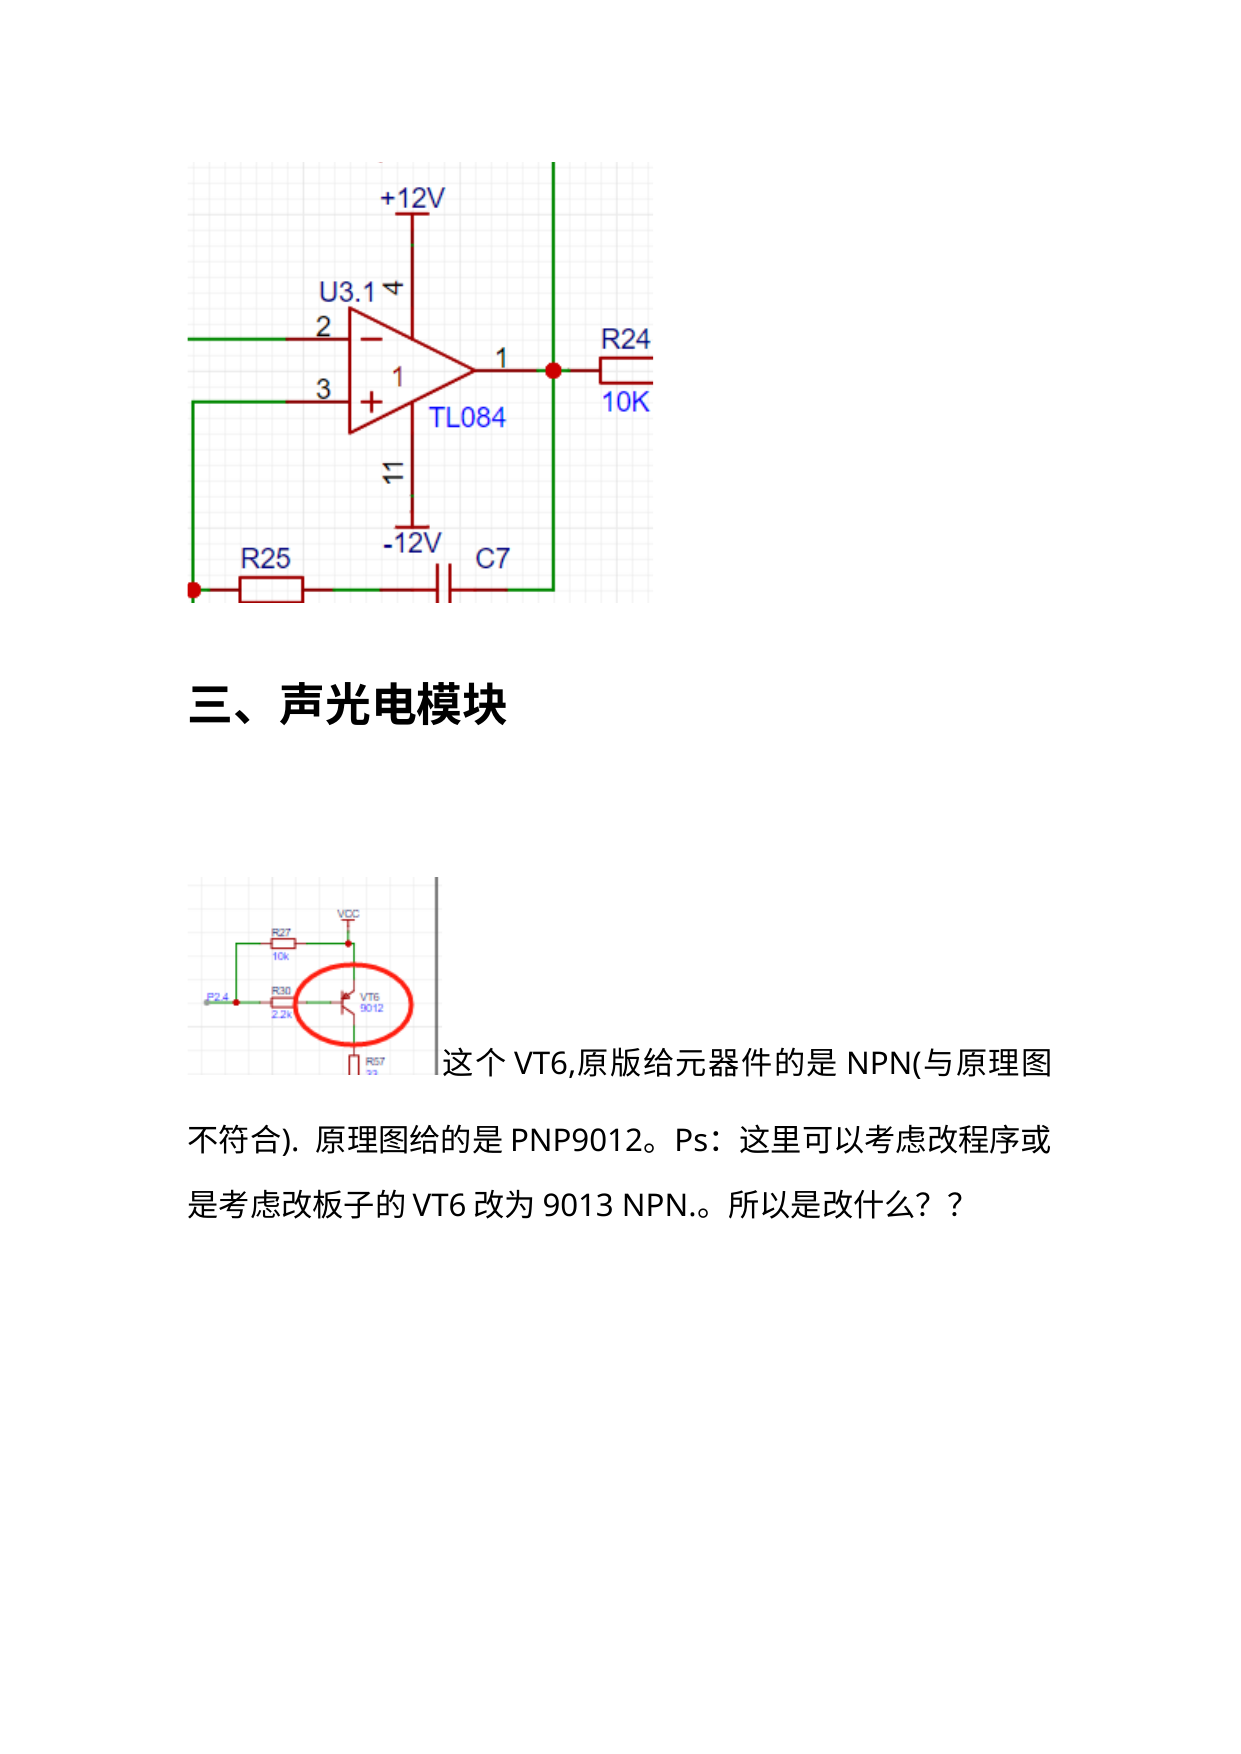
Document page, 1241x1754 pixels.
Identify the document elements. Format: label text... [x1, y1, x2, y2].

subtitle 三、声光电模块 [187, 652, 1053, 750]
text 这个VT6,原版给元器件的是NPN(与原理图不符合). 原理图给的是PNP9012。Ps：这里可以考虑改程序或是考虑改板子的VT6改为 9013 NPN.。所以是改什么？？ [187, 878, 1053, 1235]
picture [187, 877, 443, 1075]
picture [187, 162, 654, 603]
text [187, 162, 1053, 617]
